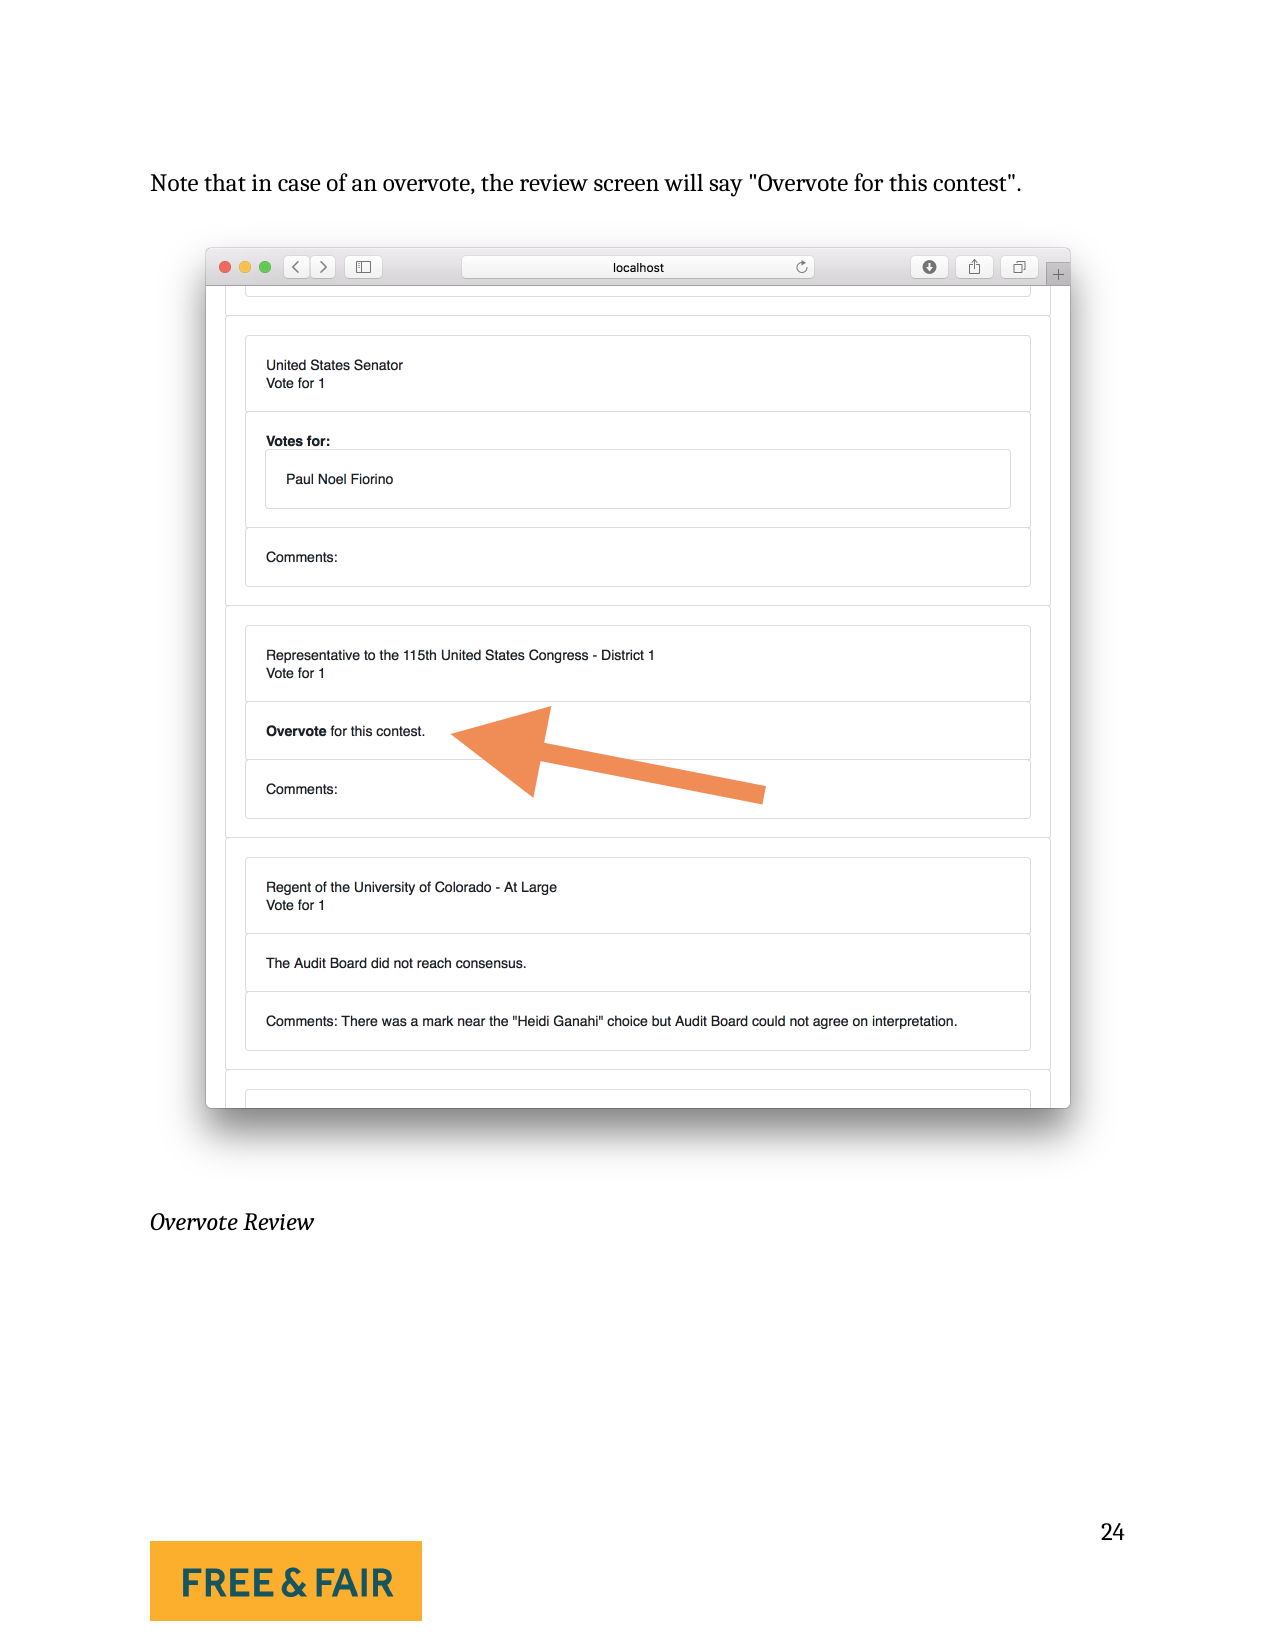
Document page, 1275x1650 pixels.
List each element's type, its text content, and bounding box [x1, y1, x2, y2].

picture [150, 1541, 422, 1621]
text Overvote Review [150, 1208, 1125, 1237]
picture [150, 216, 1125, 1188]
text Note that in case of an overvote, the review screen will say "Overvote for this contest". [150, 169, 1125, 197]
